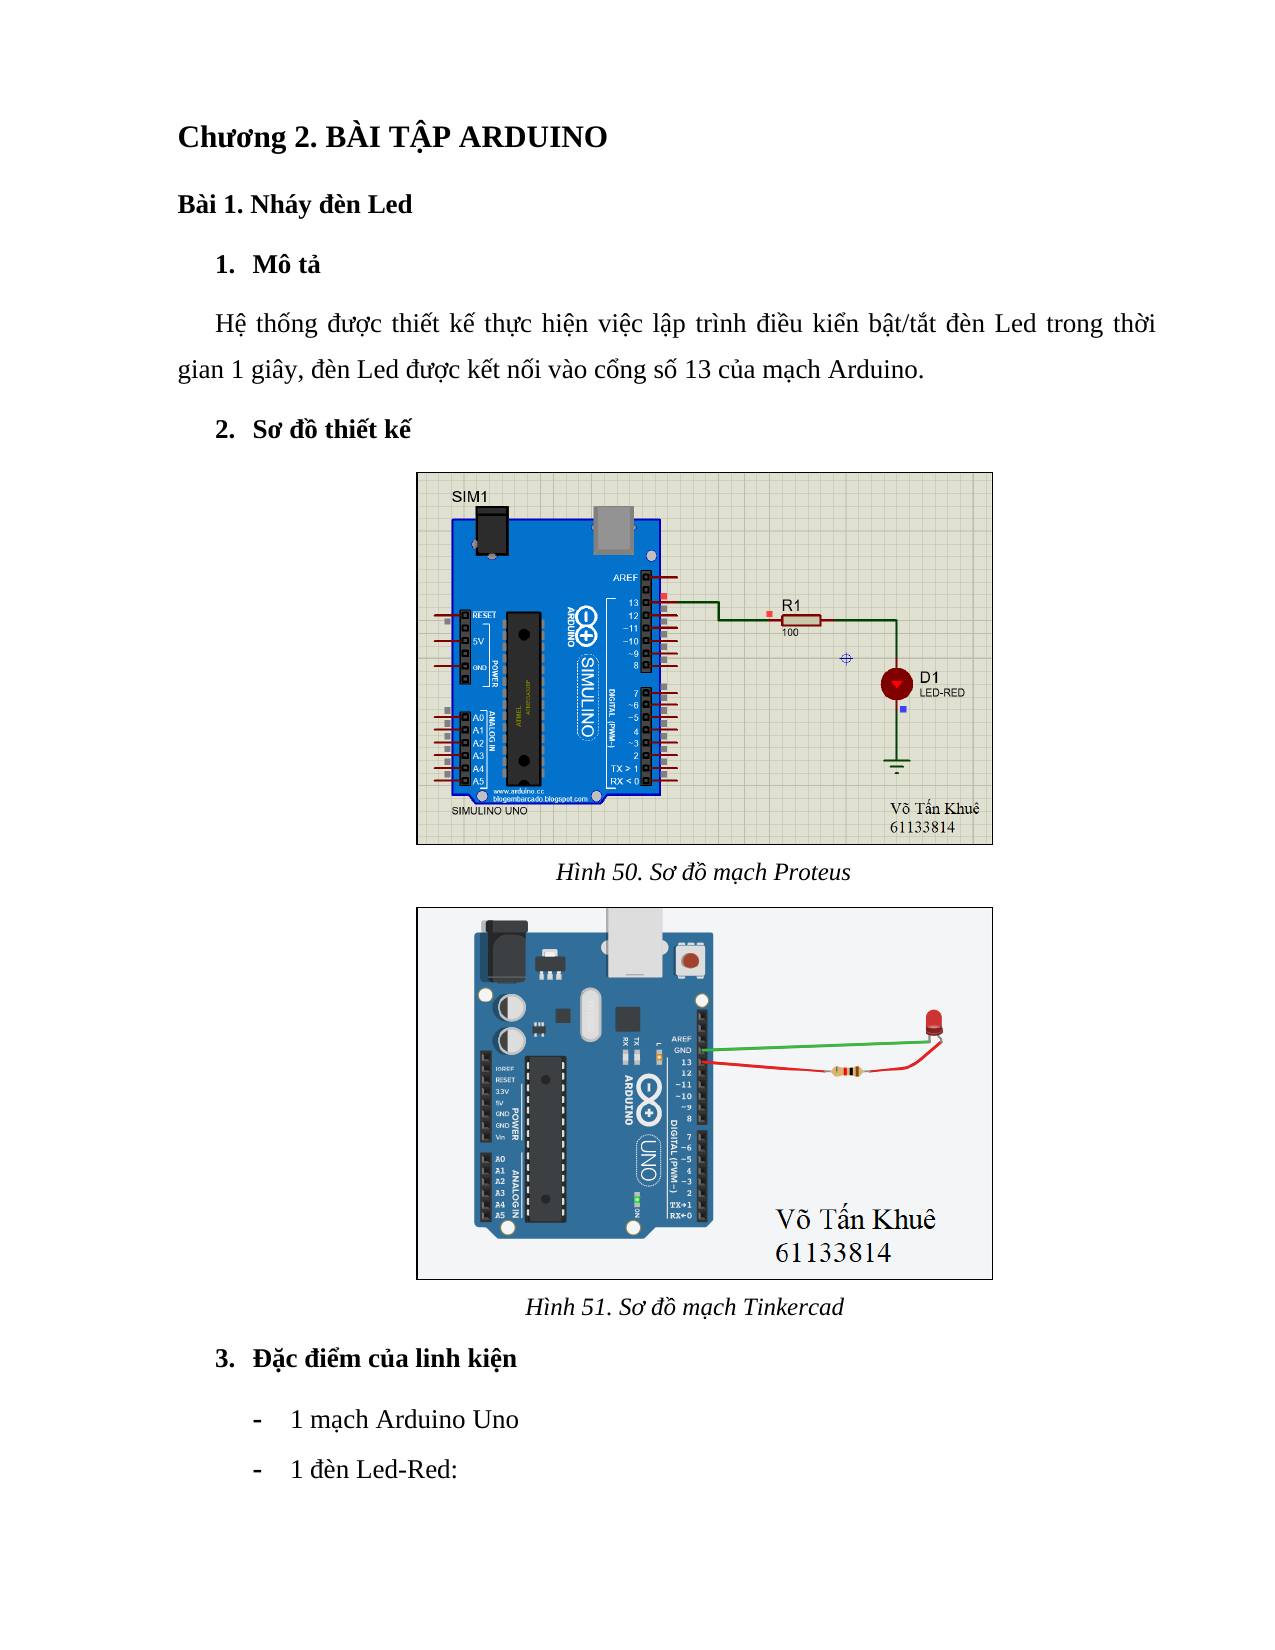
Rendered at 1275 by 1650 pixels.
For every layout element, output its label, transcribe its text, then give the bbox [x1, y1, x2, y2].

subtitle Đặc điểm của linh kiện [215, 1342, 1157, 1373]
subtitle Bài 1. Nháy đèn Led [177, 189, 1157, 220]
subtitle Mô tả [215, 248, 1157, 279]
picture [418, 908, 992, 1279]
subtitle Sơ đồ thiết kế [215, 413, 1157, 444]
text Hệ thống được thiết kế thực hiện việc lập trình điều kiển bật/tắt đèn Led trong thời gian 1 giây, đèn Led được kết nối vào cổng số 13 của mạch Arduino. [177, 307, 1157, 385]
subtitle Chương 2. BÀI TẬP ARDUINO [177, 118, 1157, 154]
picture [418, 473, 992, 844]
text 1 đèn Led-Red: [252, 1452, 1157, 1485]
text 1 mạch Arduino Uno [252, 1401, 1157, 1435]
